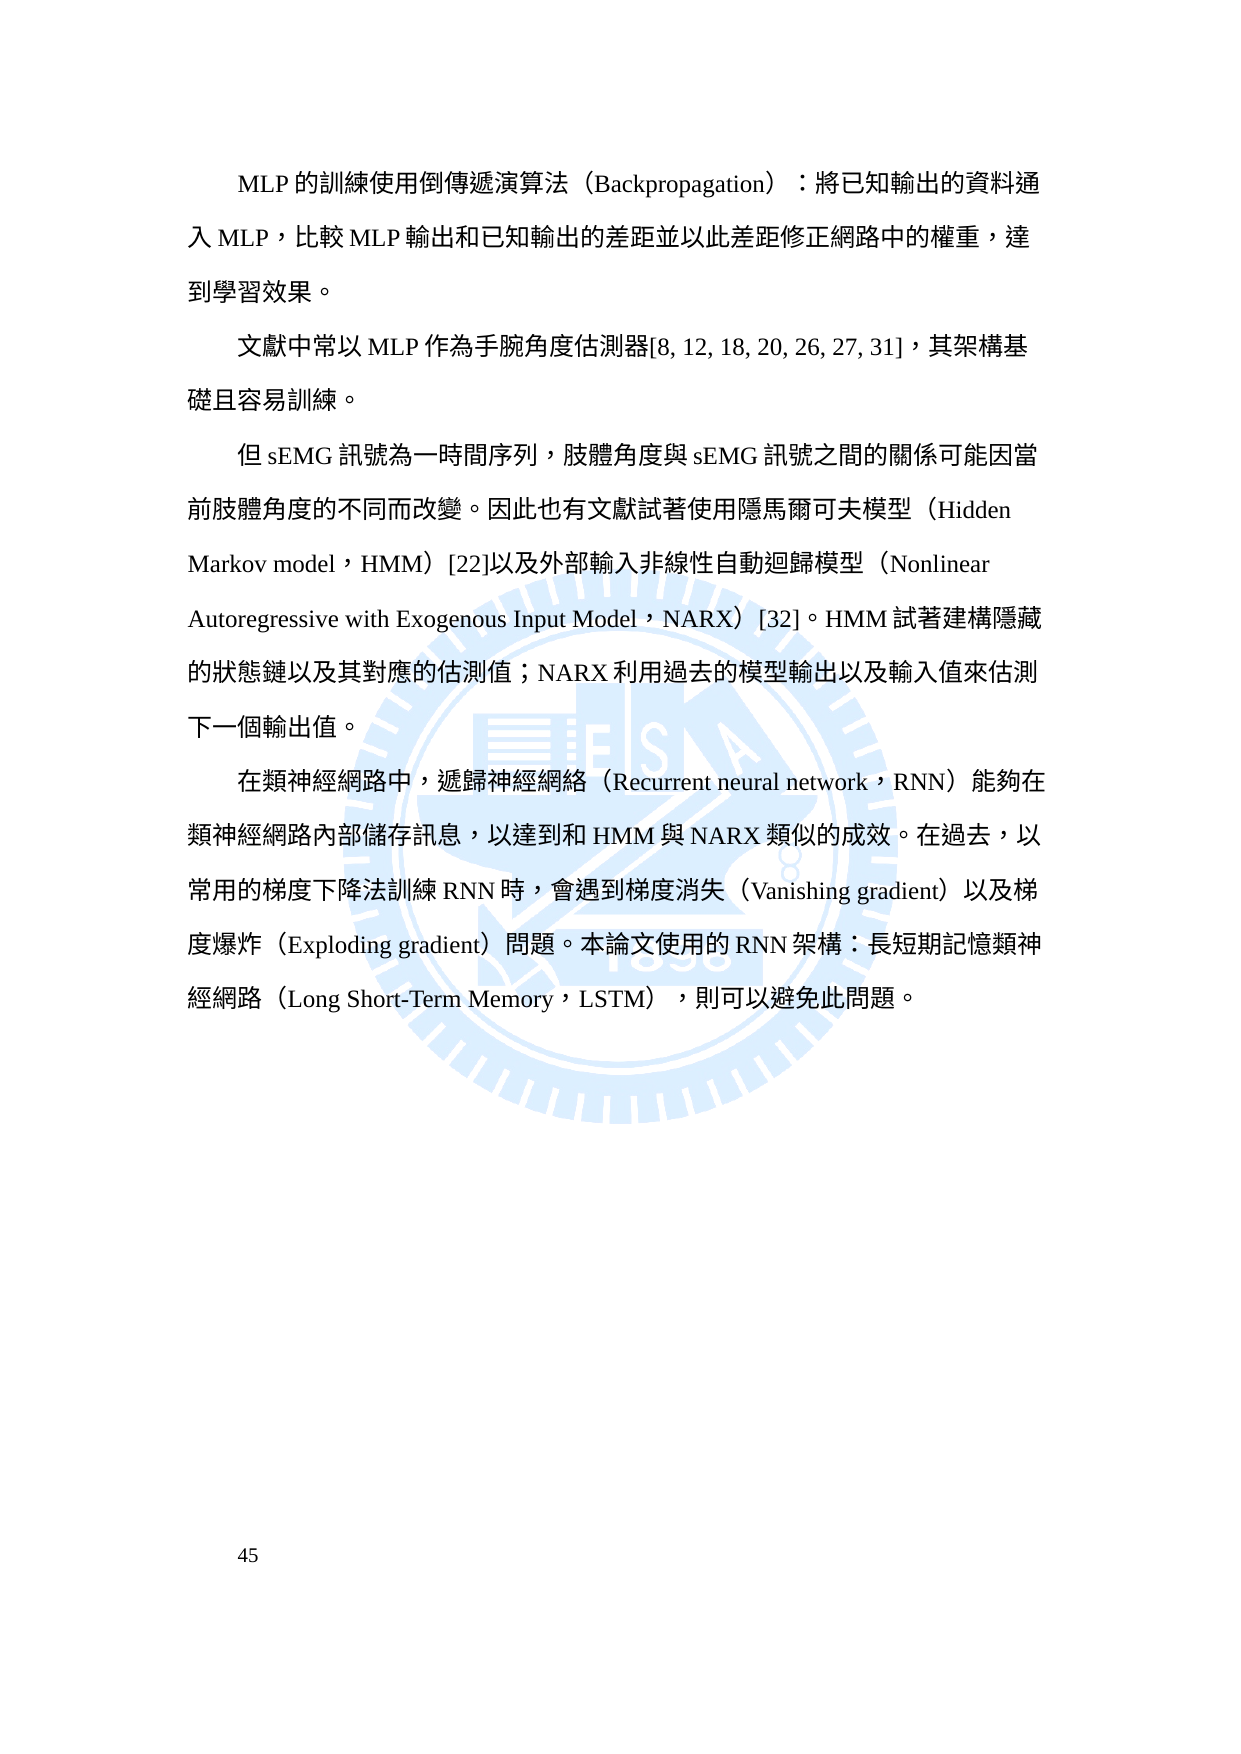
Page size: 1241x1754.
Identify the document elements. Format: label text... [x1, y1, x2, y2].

text 在類神經網路中，遞歸神經網絡（Recurrent neural network，RNN）能夠在類神經網路內部儲存訊息，以達到和HMM與NARX類似的成效。在過去，以常用的梯度下降法訓練RNN時，會遇到梯度消失（Vanishing gradient）以及梯度爆炸（Exploding gradient）問題。本論文使用的RNN架構：長短期記憶類神經網路（Long Short-Term Memory，LSTM），則可以避免此問題。 [187, 761, 1053, 1015]
text 但sEMG訊號為一時間序列，肢體角度與sEMG訊號之間的關係可能因當前肢體角度的不同而改變。因此也有文獻試著使用隱馬爾可夫模型（Hidden Markov model，HMM）[22]以及外部輸入非線性自動迴歸模型（Nonlinear Autoregressive with Exogenous Input Model，NARX）[32]。HMM試著建構隱藏的狀態鏈以及其對應的估測值；NARX利用過去的模型輸出以及輸入值來估測下一個輸出值。 [187, 435, 1053, 743]
text 文獻中常以MLP作為手腕角度估測器[8, 12, 18, 20, 26, 27, 31]，其架構基礎且容易訓練。 [187, 326, 1053, 417]
text MLP的訓練使用倒傳遞演算法（Backpropagation）：將已知輸出的資料通入MLP，比較MLP輸出和已知輸出的差距並以此差距修正網路中的權重，達到學習效果。 [187, 163, 1053, 308]
